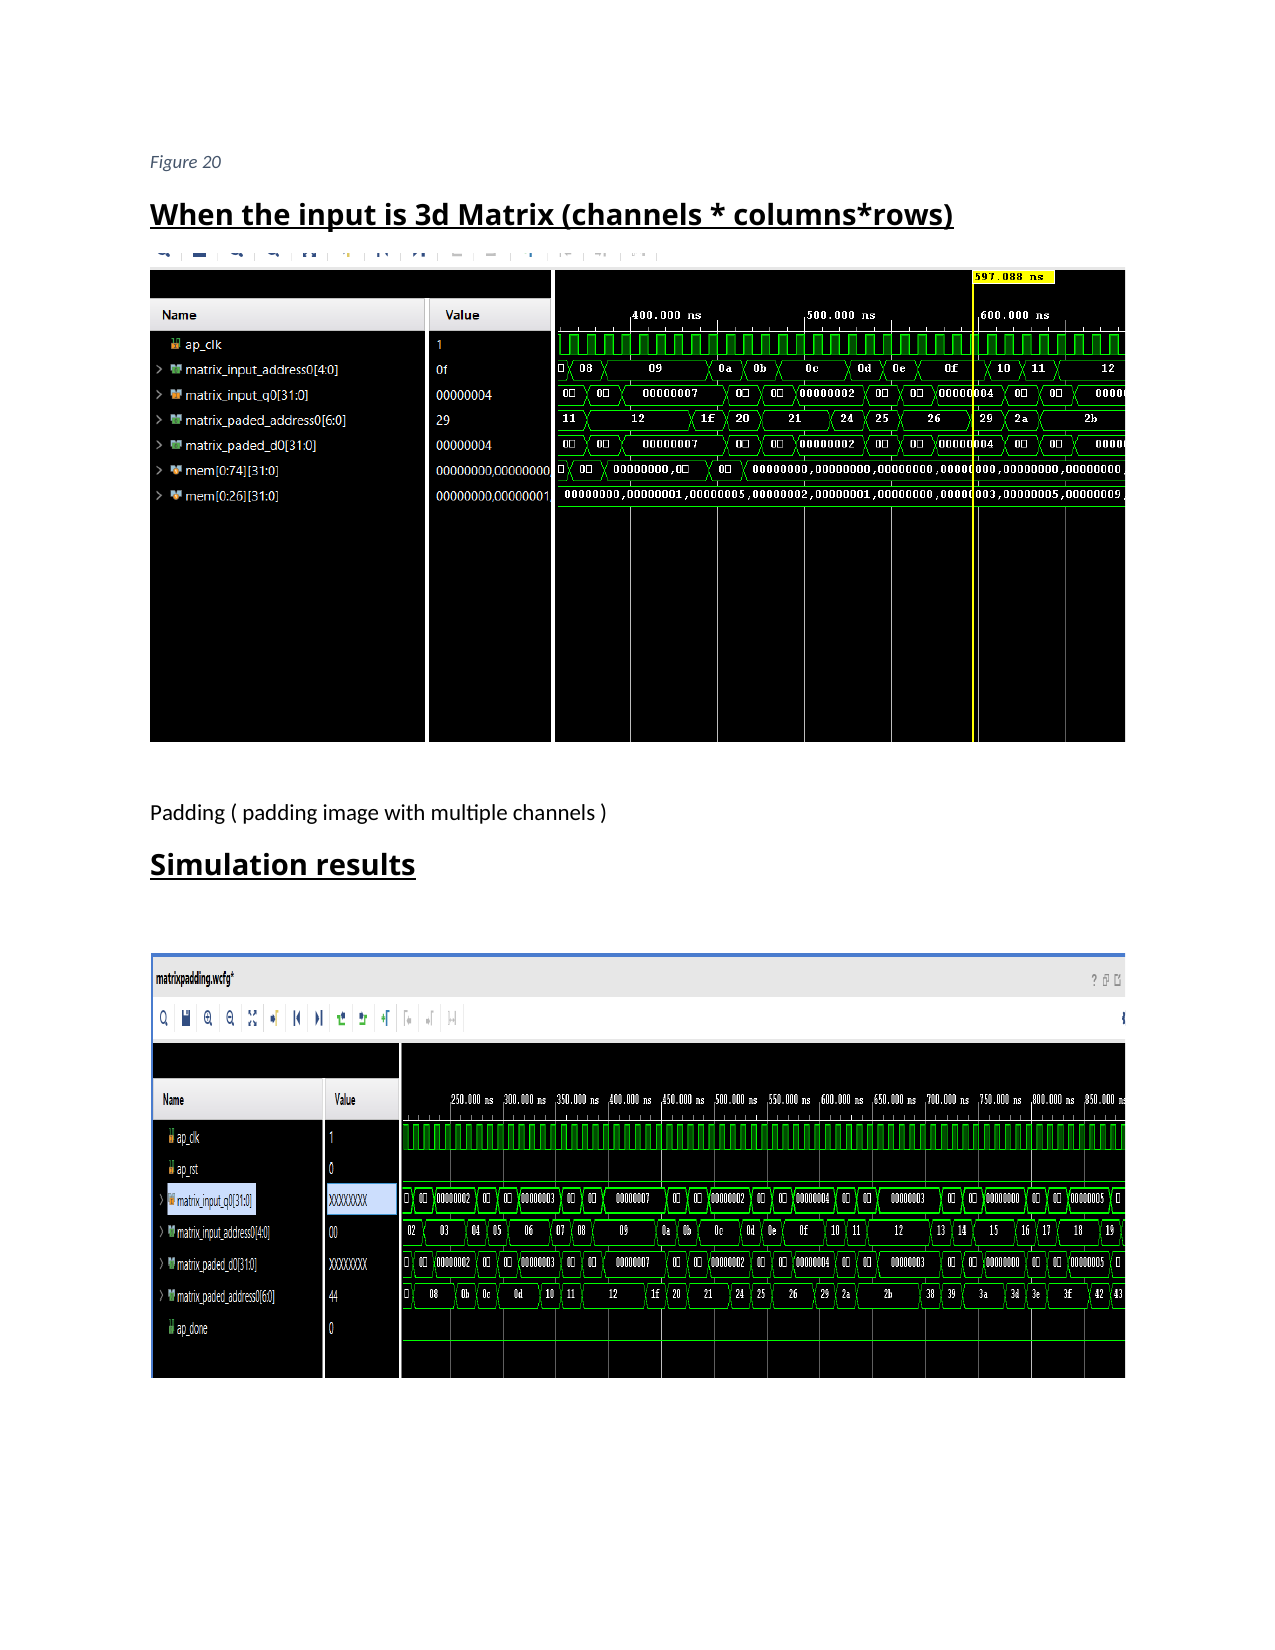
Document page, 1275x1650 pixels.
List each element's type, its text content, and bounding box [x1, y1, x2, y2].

text Simulation results [150, 844, 1125, 884]
text When the input is 3d Matrix (channels * columns*rows) [150, 194, 1125, 233]
text Padding ( padding image with multiple channels ) [150, 798, 1125, 826]
picture [150, 253, 1125, 742]
picture [150, 951, 1125, 1378]
